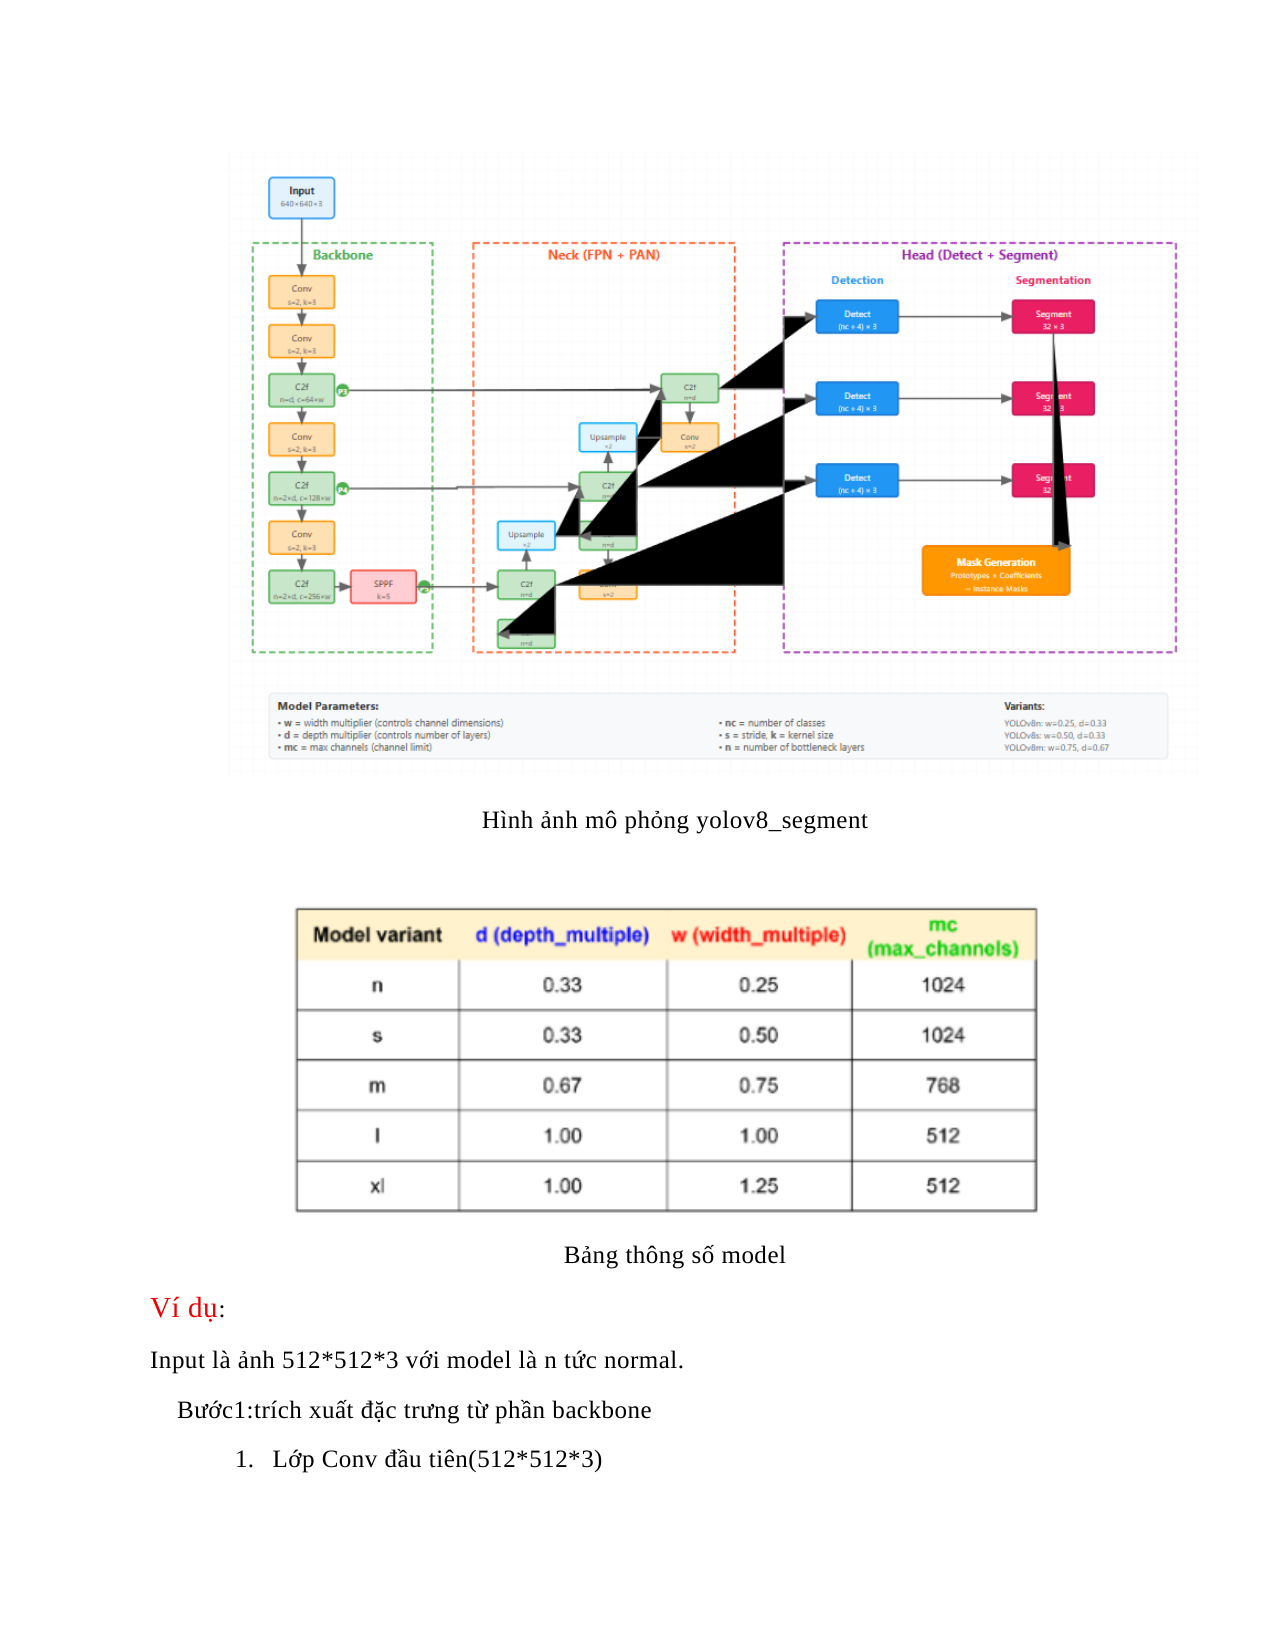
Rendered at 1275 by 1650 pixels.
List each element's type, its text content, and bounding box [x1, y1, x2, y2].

text Hình ảnh mô phỏng yolov8_segment [225, 805, 1125, 834]
text Bảng thông số model [225, 1240, 1125, 1269]
picture [292, 904, 1058, 1219]
picture [225, 150, 1200, 784]
text Ví dụ: [150, 1290, 1125, 1323]
list Lớp Conv đầu tiên(512*512*3) [235, 1444, 1125, 1473]
text Bước1:trích xuất đặc trưng từ phần backbone [150, 1395, 1125, 1423]
text Input là ảnh 512*512*3 với model là n tức normal. [150, 1345, 1125, 1374]
